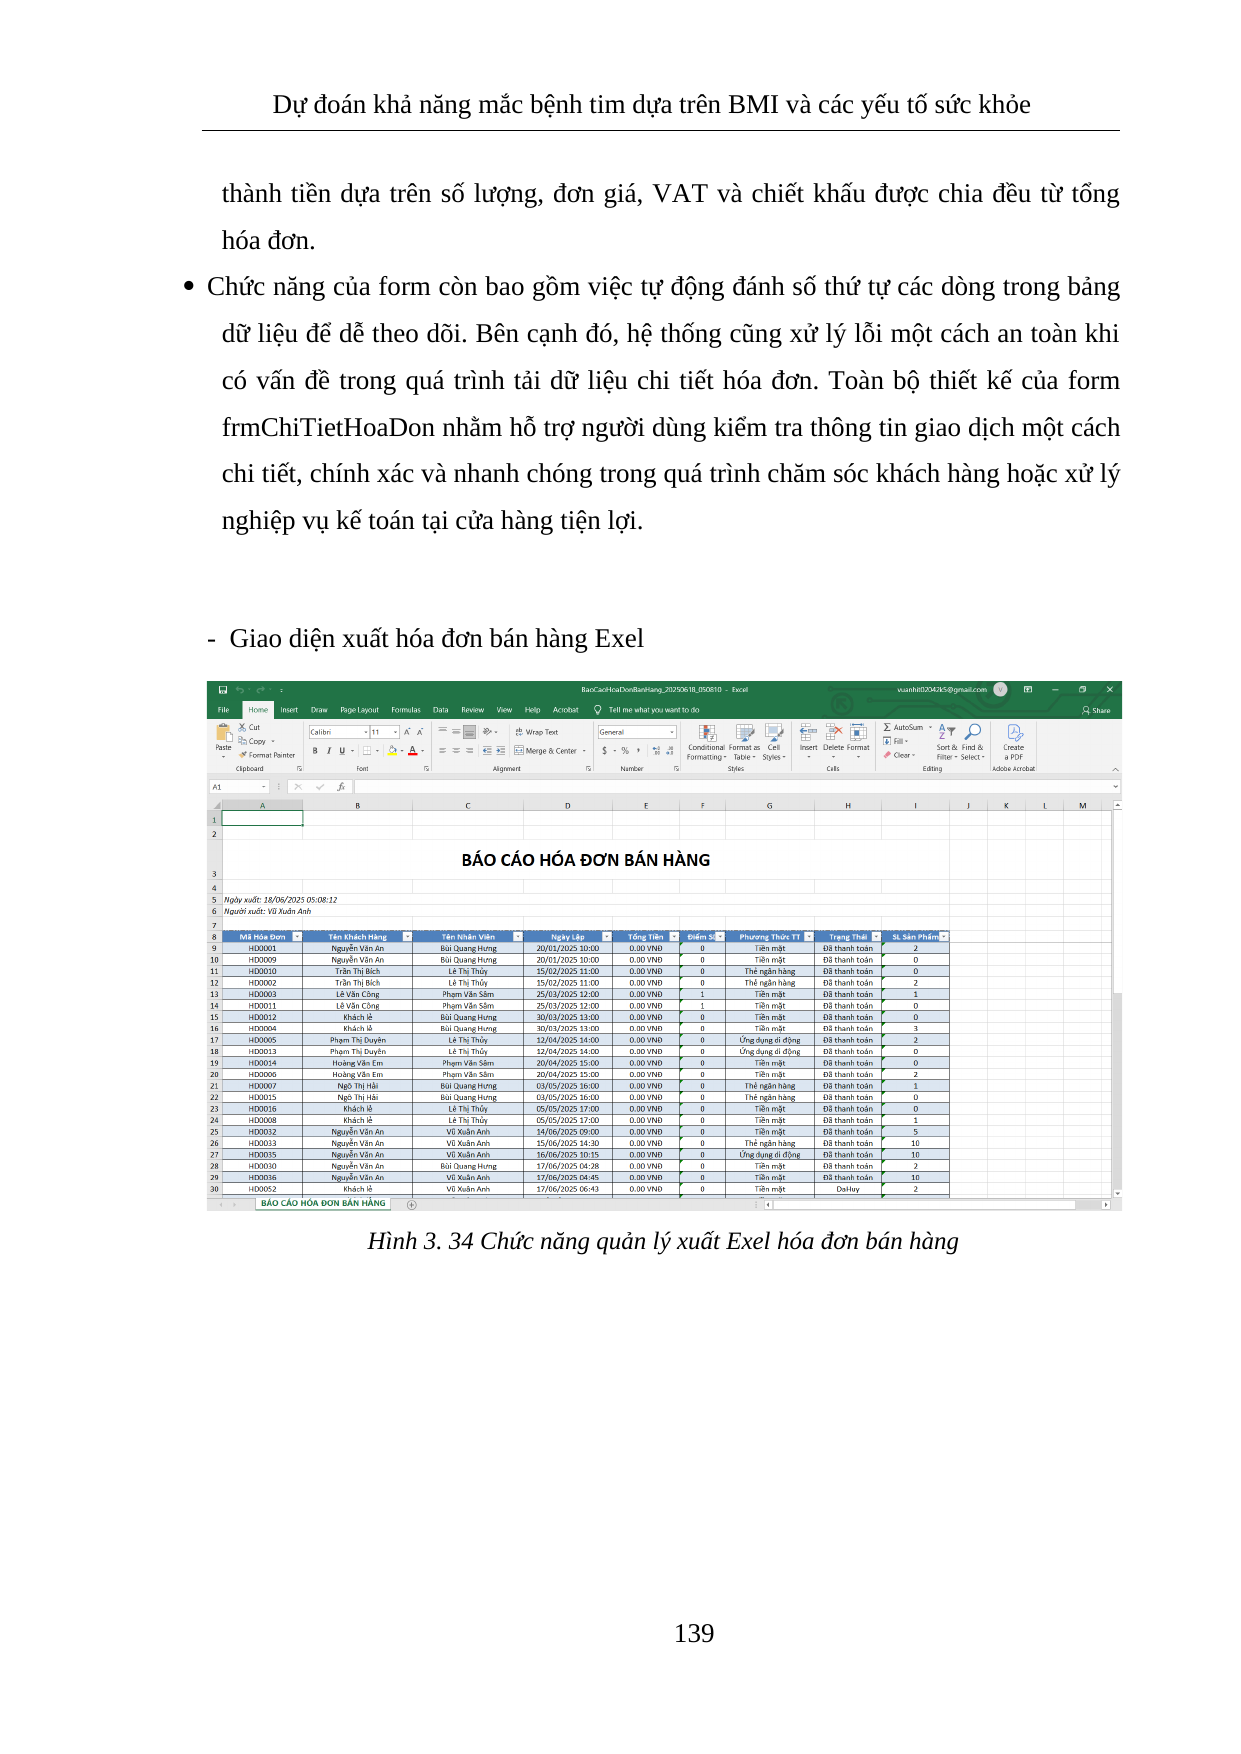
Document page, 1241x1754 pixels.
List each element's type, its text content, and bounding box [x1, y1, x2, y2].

picture [206, 681, 1123, 1211]
text - Giao diện xuất hóa đơn bán hàng Exel [207, 622, 1122, 653]
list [184, 177, 1122, 255]
list Chức năng của form còn bao gồm việc tự động đánh số thứ tự các dòng trong bảng dữ liệu để dễ theo dõi. Bên cạnh đó, hệ thống cũng xử lý lỗi một cách an toàn khi có vấn đề trong quá trình tải dữ liệu chi tiết hóa đơn. Toàn bộ thiết kế của form frmChiTietHoaDon nhằm hỗ trợ người dùng kiểm tra thông tin giao dịch một cách chi tiết, chính xác và nhanh chóng trong quá trình chăm sóc khách hàng hoặc xử lý nghiệp vụ kế toán tại cửa hàng tiện lợi. [184, 271, 1122, 535]
